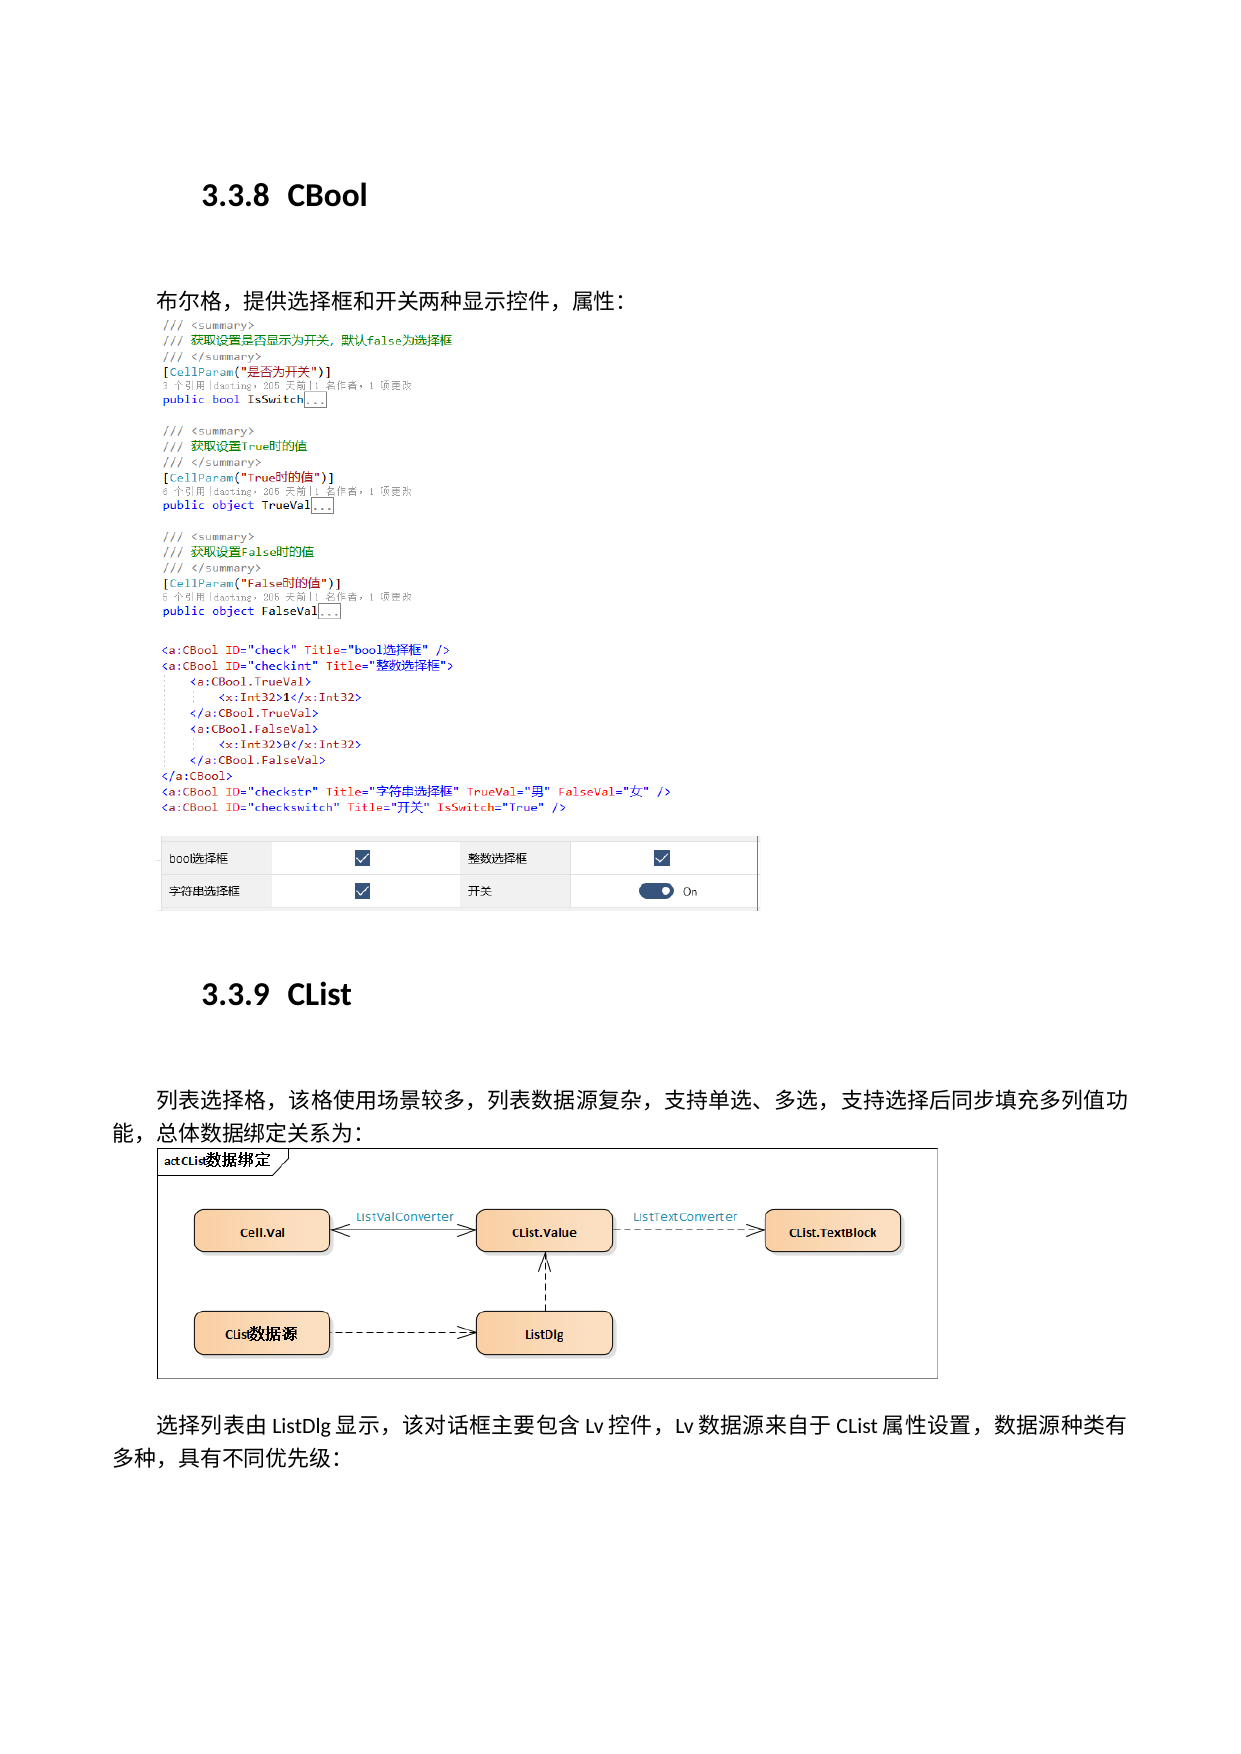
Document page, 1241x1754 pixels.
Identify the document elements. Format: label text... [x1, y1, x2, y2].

text 选择列表由ListDlg显示，该对话框主要包含Lv控件，Lv数据源来自于CList属性设置，数据源种类有多种，具有不同优先级： [112, 1408, 1128, 1473]
subtitle CBool [201, 162, 1128, 227]
text 列表选择格，该格使用场景较多，列表数据源复杂，支持单选、多选，支持选择后同步填充多列值功能，总体数据绑定关系为： [112, 1083, 1128, 1148]
text 布尔格，提供选择框和开关两种显示控件，属性： [112, 284, 1128, 316]
picture [156, 1147, 938, 1379]
picture [156, 836, 761, 911]
subtitle CList [201, 961, 1128, 1026]
picture [156, 641, 677, 818]
picture [156, 316, 468, 626]
